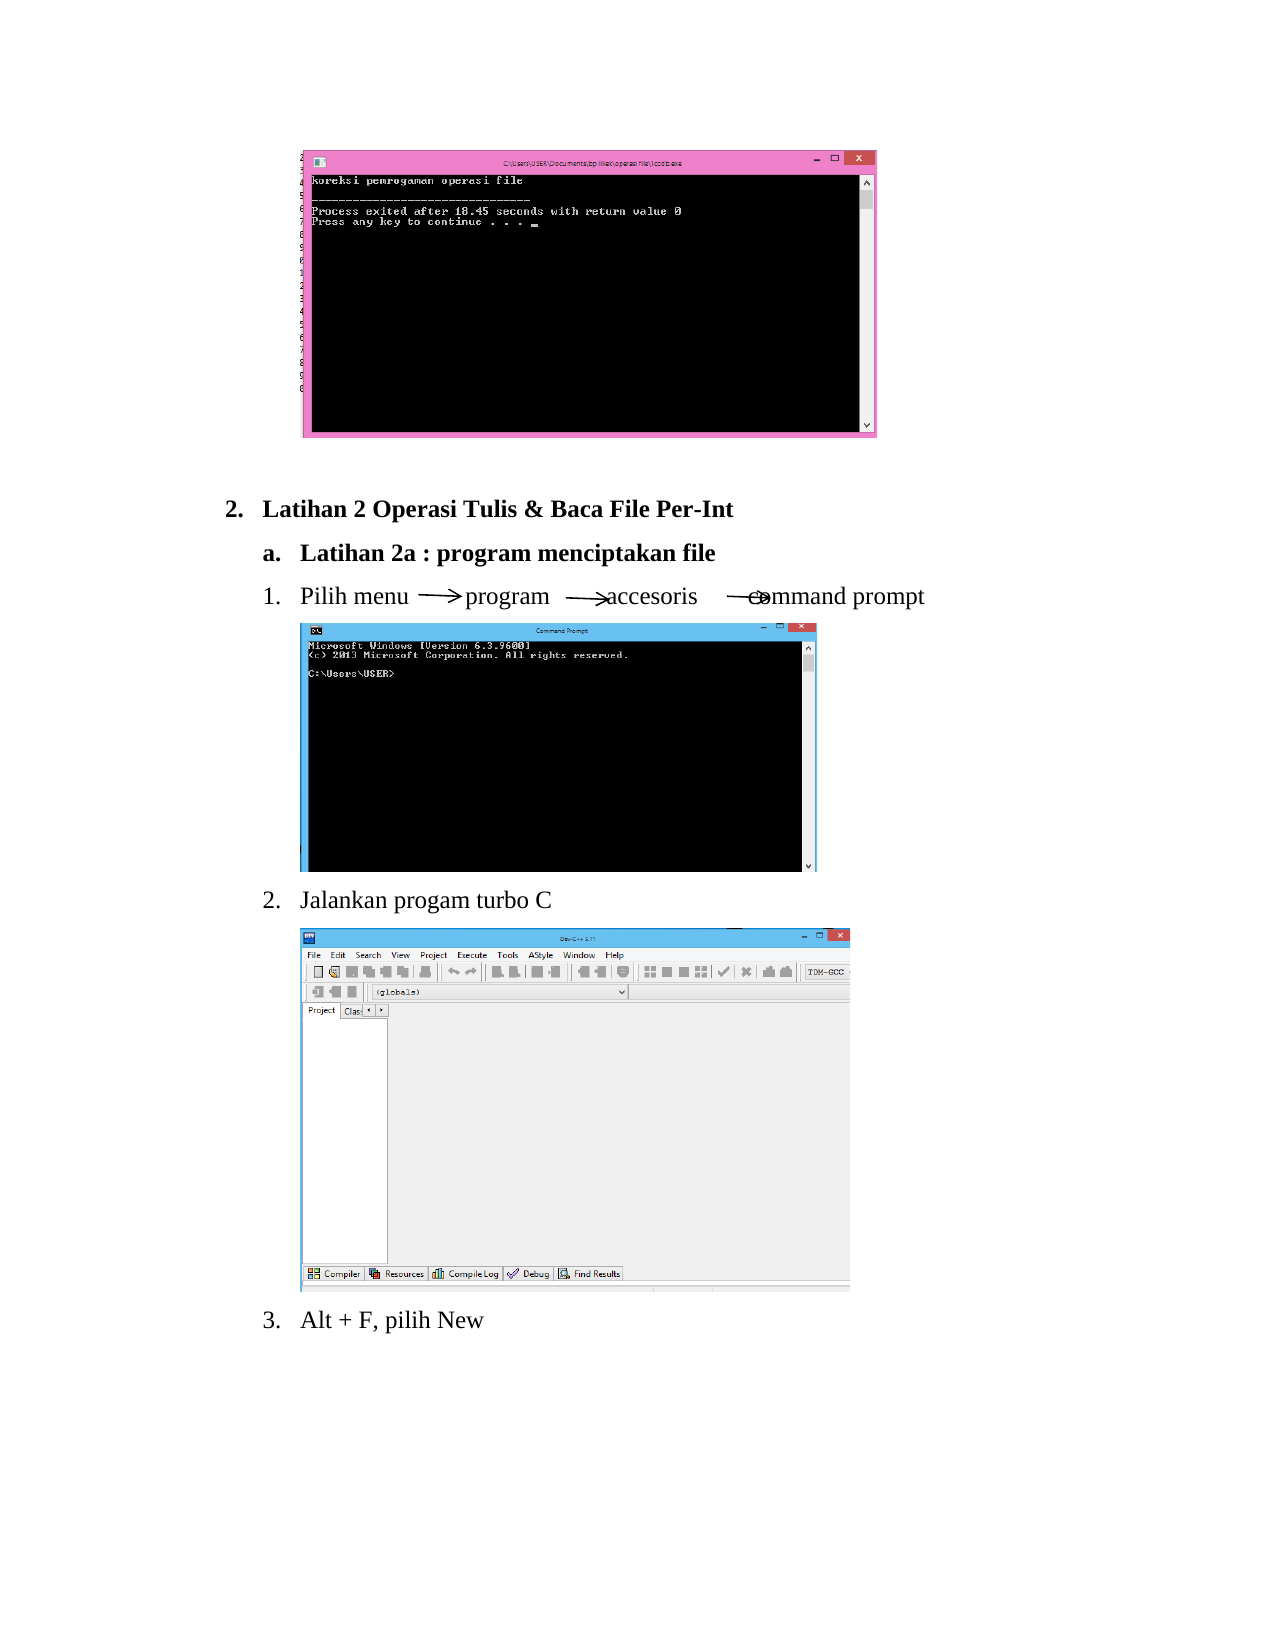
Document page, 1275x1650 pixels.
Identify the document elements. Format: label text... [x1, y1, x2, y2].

picture [300, 928, 851, 1292]
list Alt + F, pilih New [262, 1305, 1125, 1334]
picture [300, 150, 878, 438]
list Latihan 2 Operasi Tulis & Baca File Per-Int [225, 494, 1125, 523]
list Jalankan progam turbo C [262, 886, 1125, 914]
picture [300, 623, 818, 872]
list Pilih menu program accesoris command prompt [262, 581, 1125, 609]
list Latihan 2a : program menciptakan file [262, 538, 1125, 566]
